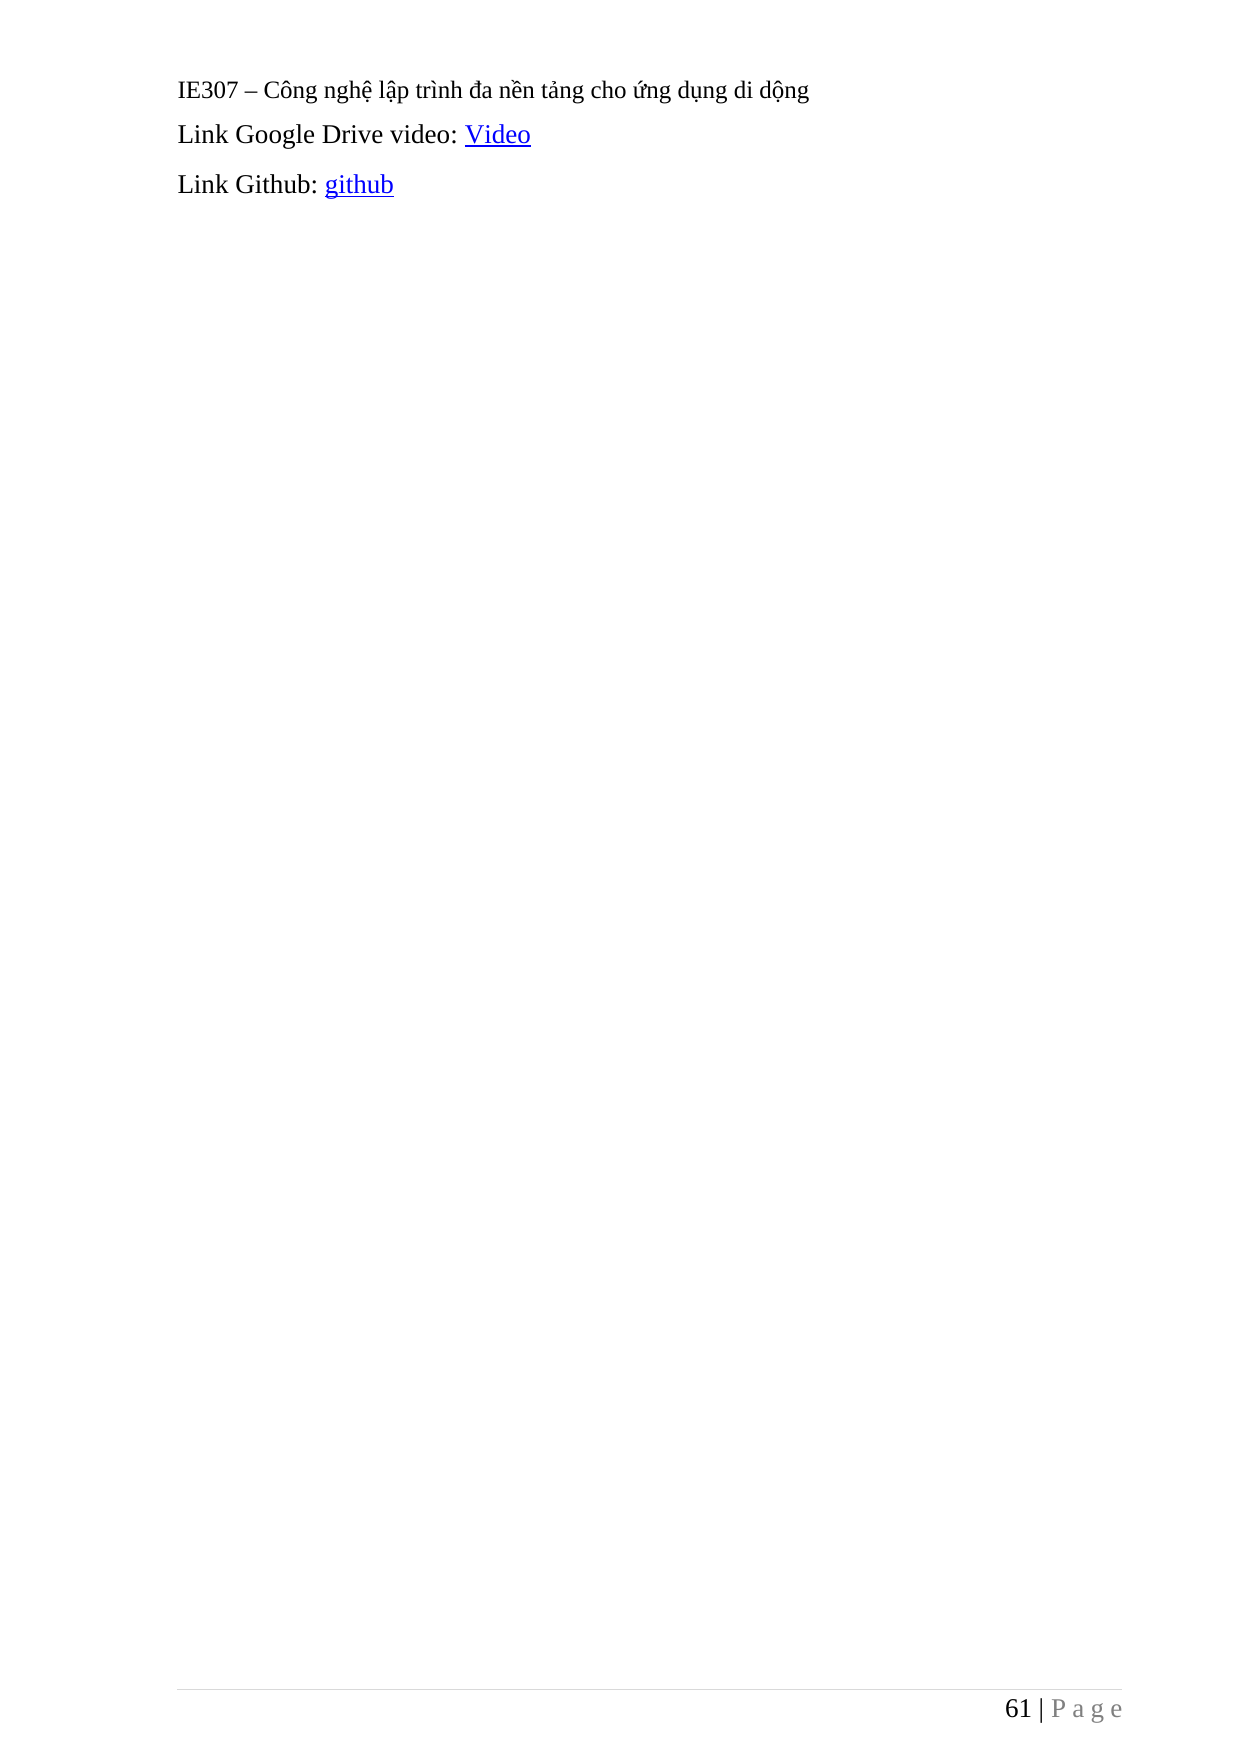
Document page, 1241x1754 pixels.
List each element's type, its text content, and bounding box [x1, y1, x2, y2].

text Link Github: github [177, 168, 1122, 199]
text Link Google Drive video: Video [177, 118, 1122, 149]
